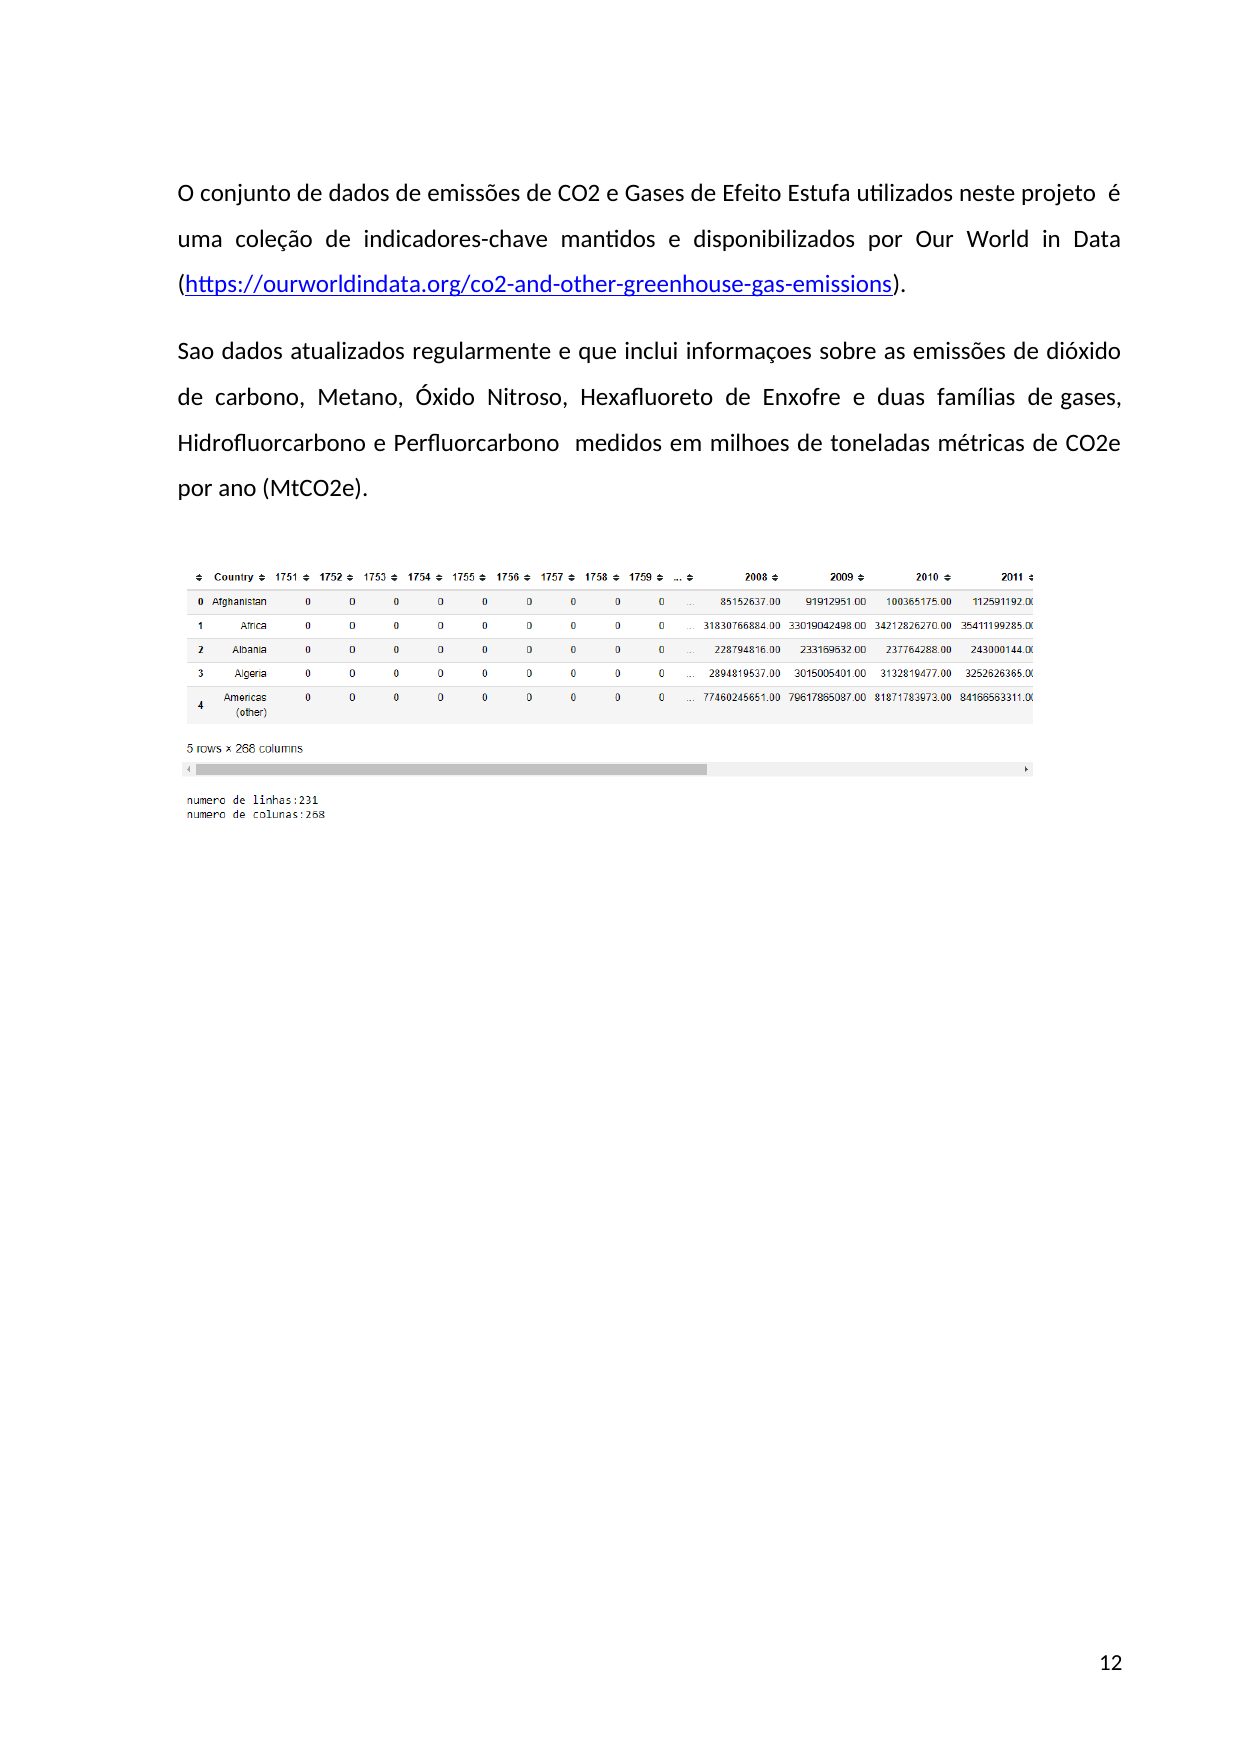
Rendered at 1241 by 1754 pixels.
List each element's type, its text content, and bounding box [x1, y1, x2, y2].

picture [177, 542, 1049, 841]
text O conjunto de dados de emissões de CO2 e Gases de Efeito Estufa utilizados neste projeto é uma coleção de indicadores-chave mantidos e disponibilizados por Our World in Data (https://ourworldindata.org/co2-and-other-greenhouse-gas-emissions). [177, 177, 1122, 299]
text Sao dados atualizados regularmente e que inclui informaçoes sobre as emissões de dióxido de carbono, Metano, Óxido Nitroso, Hexafluoreto de Enxofre e duas famílias de gases, Hidrofluorcarbono e Perfluorcarbono medidos em milhoes de toneladas métricas de CO2e por ano (MtCO2e). [177, 335, 1122, 503]
